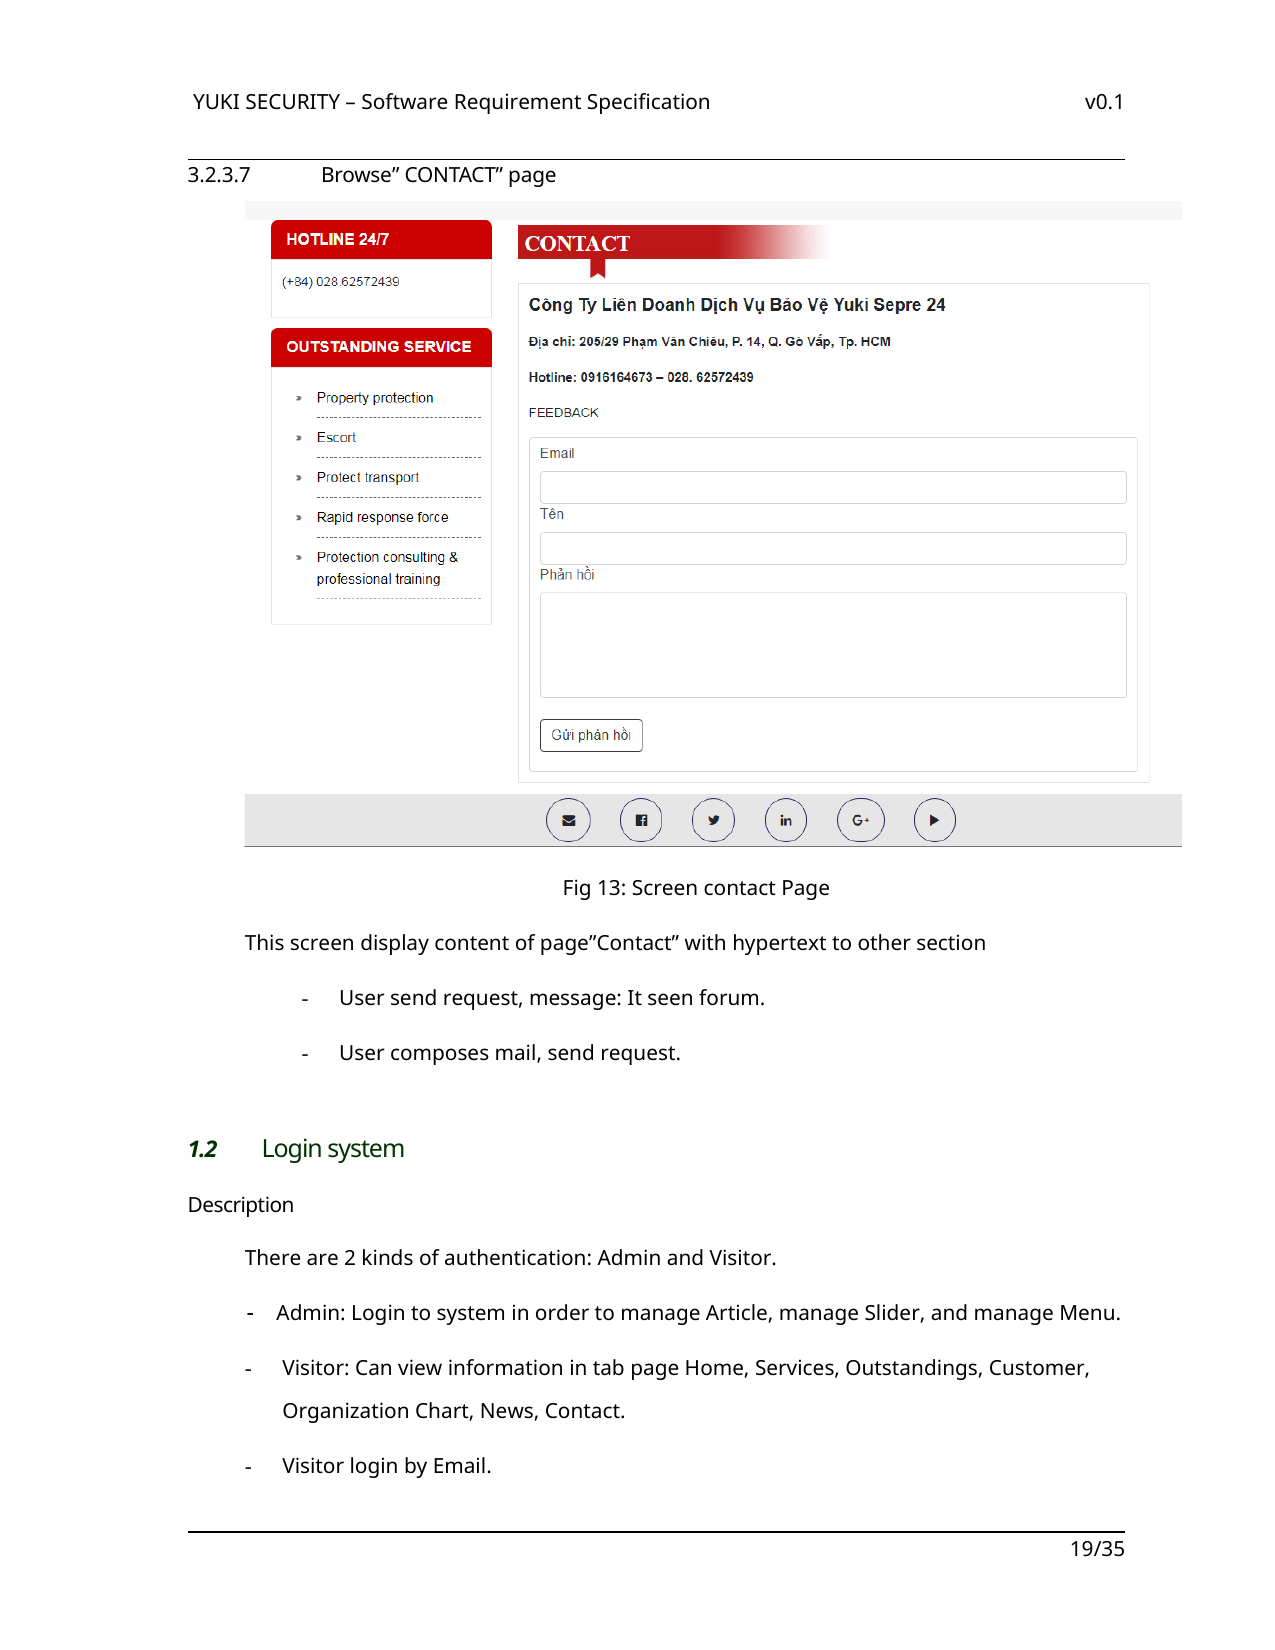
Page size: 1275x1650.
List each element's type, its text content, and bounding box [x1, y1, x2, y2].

text This screen display content of page”Contact” with hypertext to other section [244, 928, 1125, 956]
text Fig 13: Screen contact Page [544, 873, 1125, 901]
list Visitor: Can view information in tab page Home, Services, Outstandings, Customer, Organization Chart, News, Contact. [244, 1353, 1125, 1424]
text There are 2 kinds of authentication: Admin and Visitor. [244, 1243, 1125, 1272]
list Visitor login by Email. [244, 1451, 1125, 1480]
list User send request, message: It seen forum. [301, 983, 1125, 1012]
picture [244, 201, 1182, 847]
subtitle Login system [187, 1131, 1125, 1165]
subtitle Browse” CONTACT” page [187, 160, 1125, 188]
list Admin: Login to system in order to manage Article, manage Slider, and manage Menu. [247, 1298, 1125, 1327]
list User composes mail, send request. [301, 1038, 1125, 1067]
subtitle Description [187, 1190, 1125, 1218]
